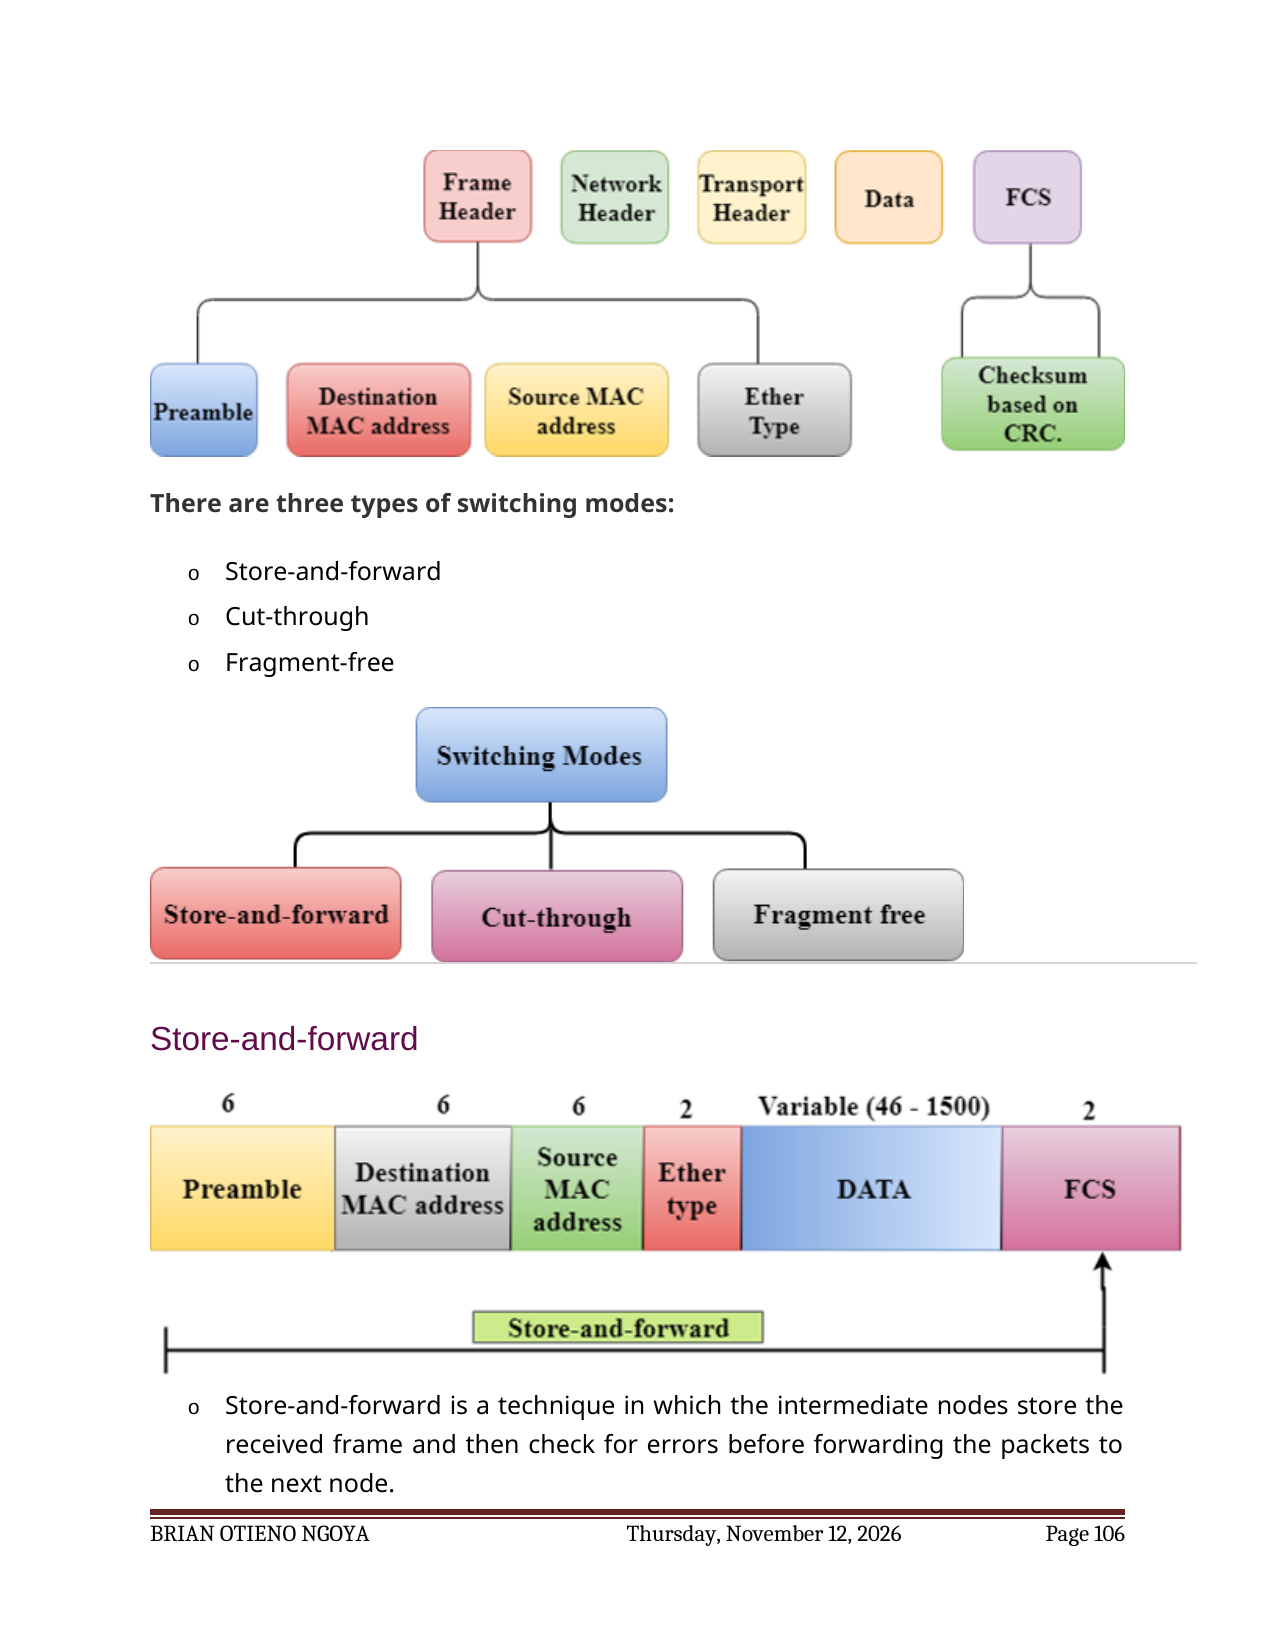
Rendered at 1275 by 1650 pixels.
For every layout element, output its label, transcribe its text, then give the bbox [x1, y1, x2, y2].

text There are three types of switching modes: [150, 485, 1125, 519]
list Store-and-forward is a technique in which the intermediate nodes store the received frame and then check for errors before forwarding the packets to the next node. [187, 1382, 1125, 1499]
list Store-and-forward [187, 549, 1125, 588]
list Fragment-free [187, 639, 1125, 678]
picture [150, 707, 964, 962]
picture [150, 150, 1125, 457]
list Cut-through [187, 594, 1125, 633]
picture [150, 1087, 1182, 1376]
text Store-and-forward [150, 1019, 1125, 1058]
